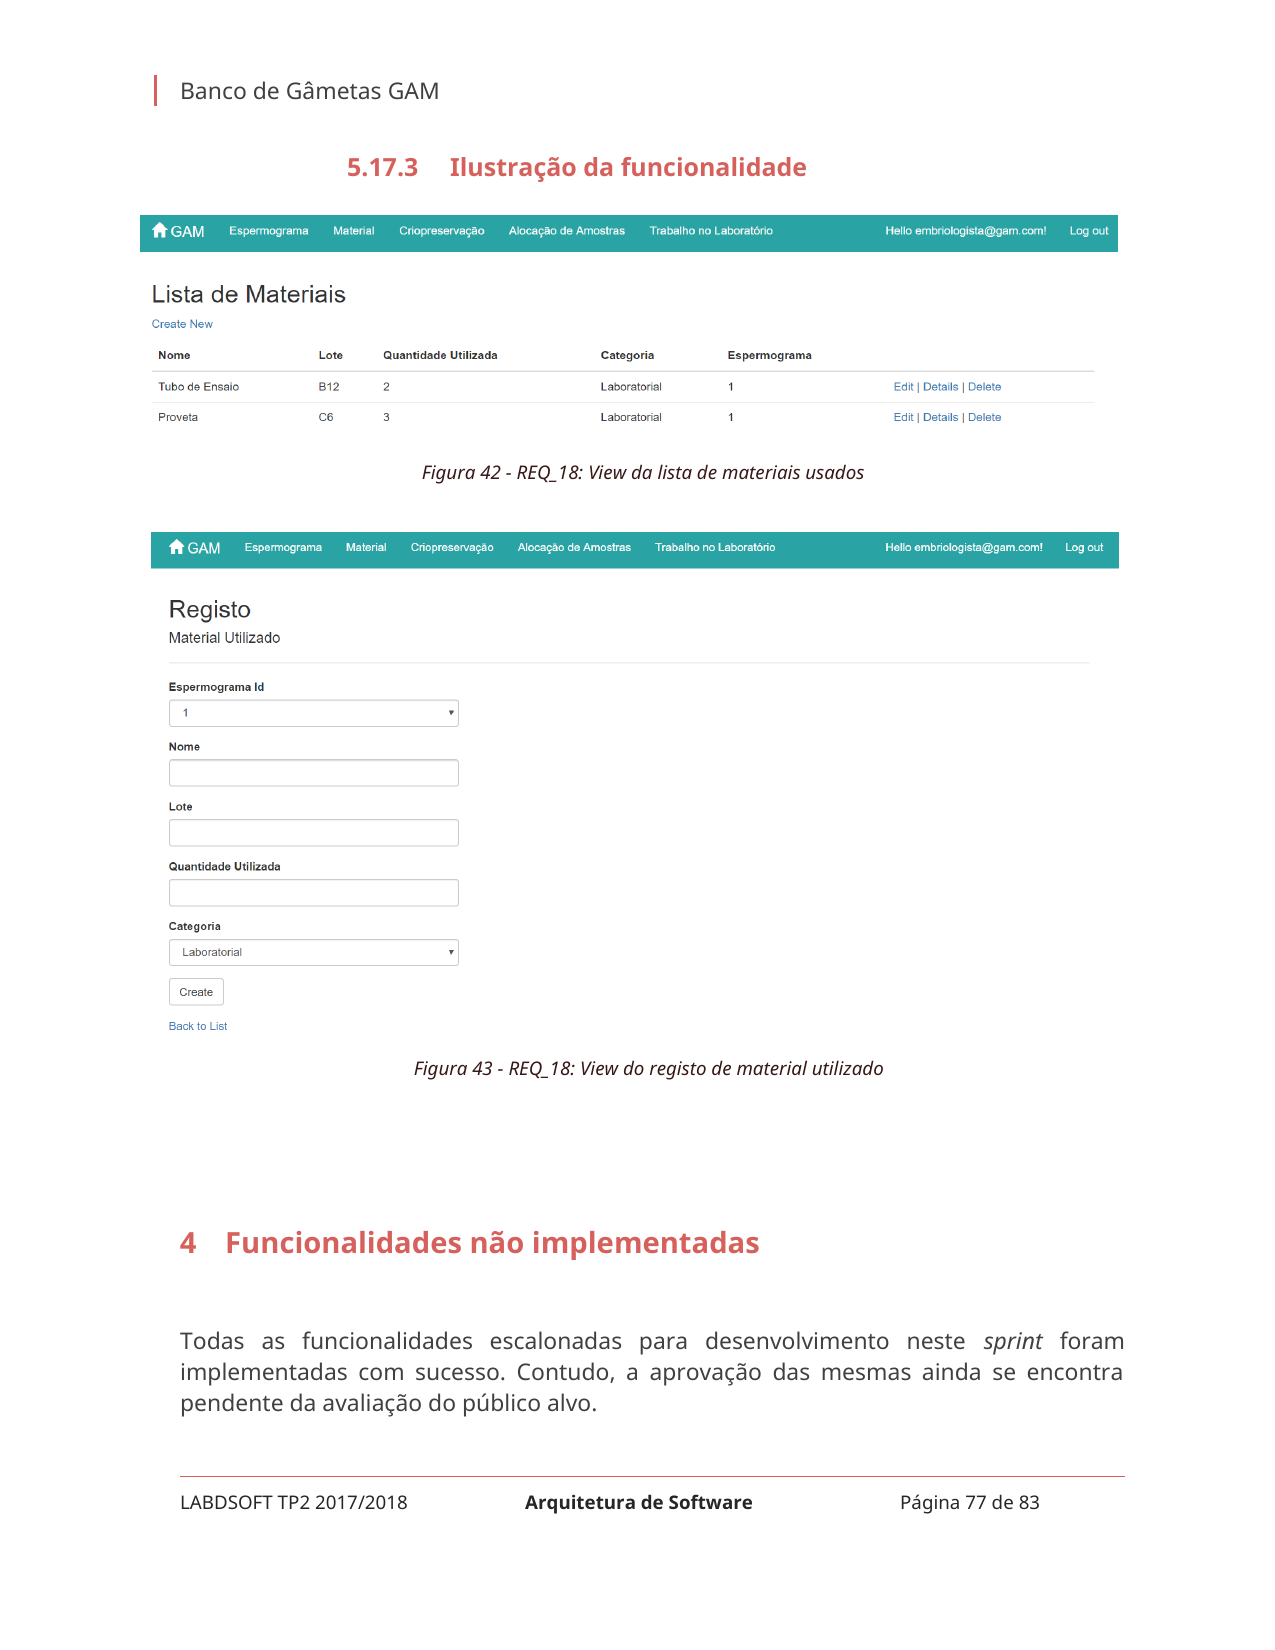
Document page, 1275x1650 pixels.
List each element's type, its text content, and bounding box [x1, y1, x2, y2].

picture [151, 532, 1119, 1042]
text Todas as funcionalidades escalonadas para desenvolvimento neste sprint foram implementadas com sucesso. Contudo, a aprovação das mesmas ainda se encontra pendente da avaliação do público alvo. [180, 1325, 1125, 1418]
picture [140, 215, 1118, 450]
subtitle Ilustração da funcionalidade [347, 150, 1125, 184]
